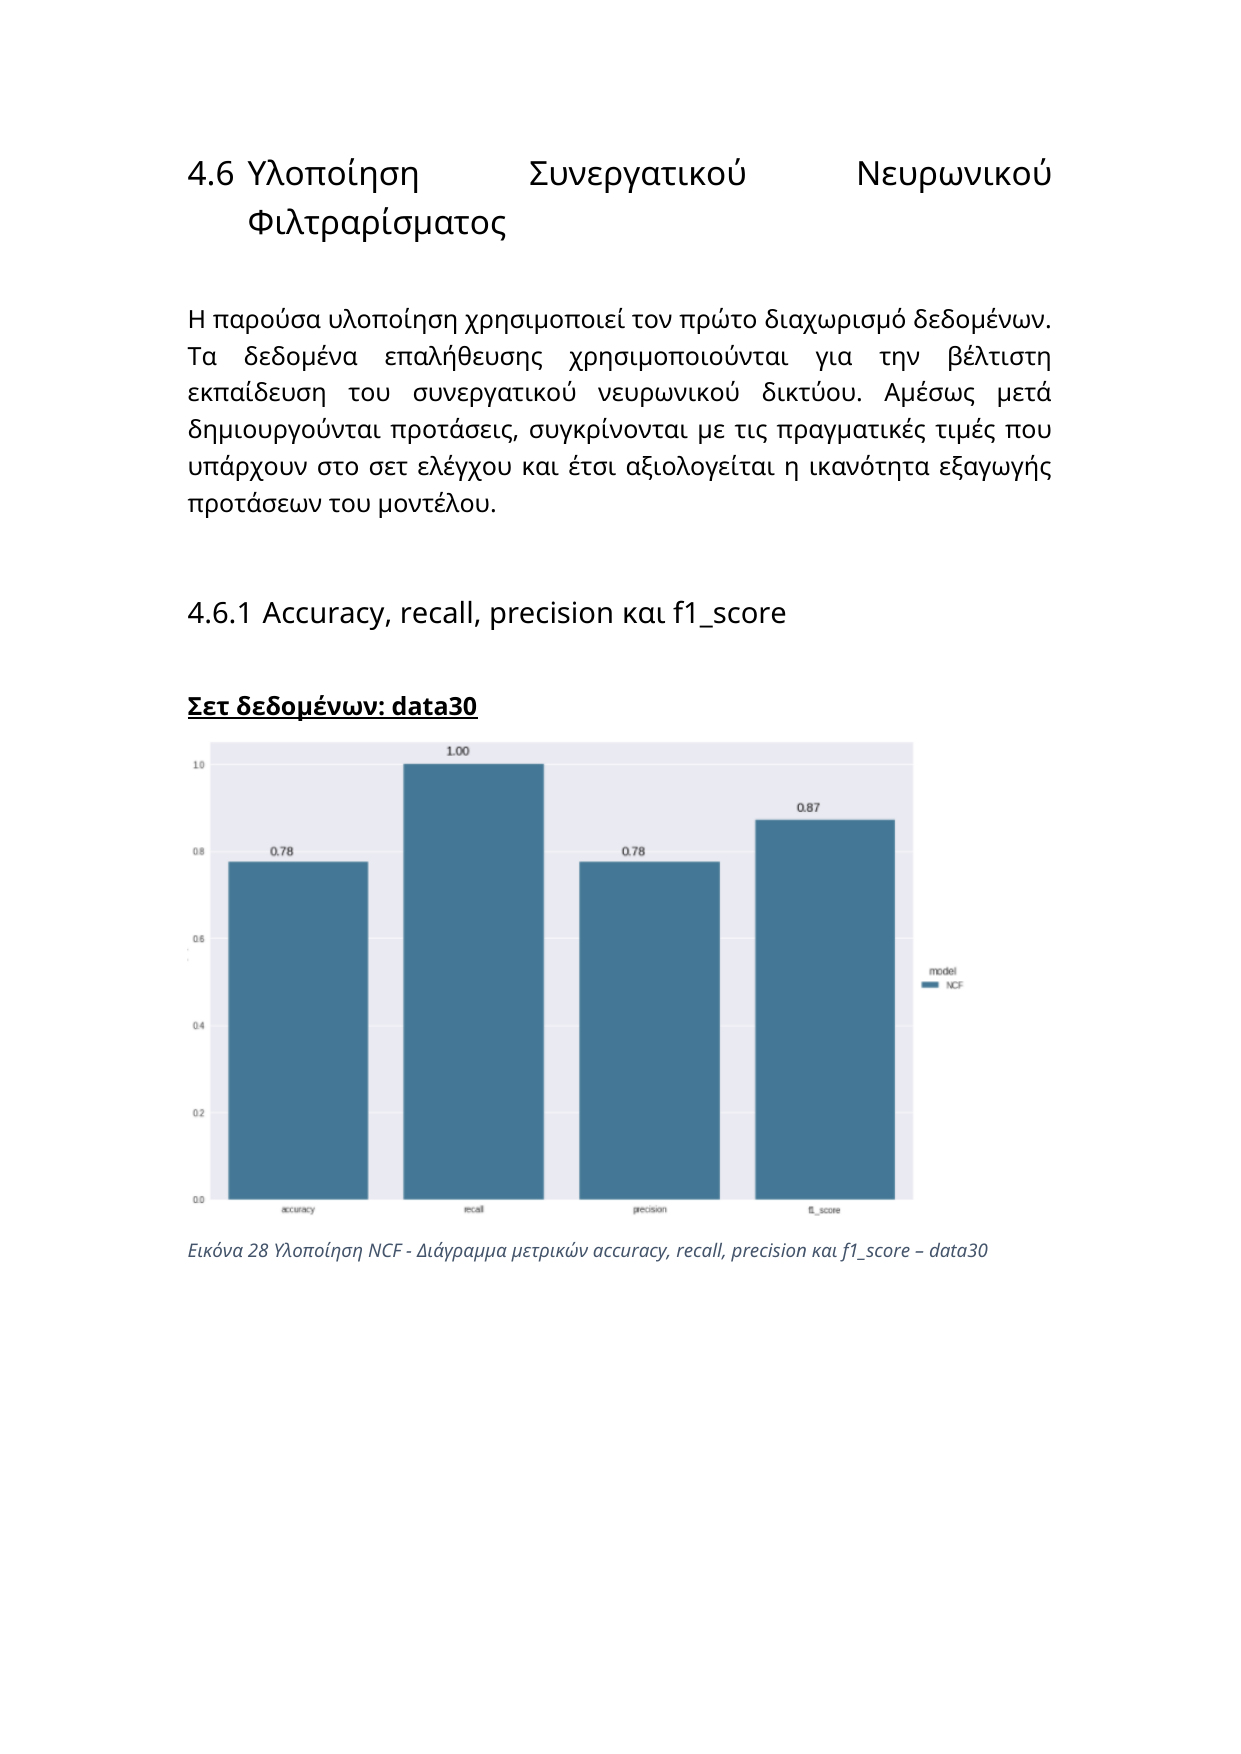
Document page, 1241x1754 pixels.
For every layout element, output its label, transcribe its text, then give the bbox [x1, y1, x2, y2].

text Η παρούσα υλοποίηση χρησιμοποιεί τον πρώτο διαχωρισμό δεδομένων. Τα δεδομένα επαλήθευσης χρησιμοποιούνται για την βέλτιστη εκπαίδευση του συνεργατικού νευρωνικού δικτύου. Αμέσως μετά δημιουργούνται προτάσεις, συγκρίνονται με τις πραγματικές τιμές που υπάρχουν στο σετ ελέγχου και έτσι αξιολογείται η ικανότητα εξαγωγής προτάσεων του μοντέλου. [187, 301, 1053, 519]
subtitle Υλοποίηση Συνεργατικού Νευρωνικού Φιλτραρίσματος [187, 150, 1053, 244]
subtitle Accuracy, recall, precision και f1_score [187, 592, 1053, 632]
text Εικόνα 28 Υλοποίηση NCF - Διάγραμμα μετρικών accuracy, recall, precision και f1_score – data30 [187, 1237, 1053, 1263]
text Σετ δεδομένων: data30 [187, 688, 1053, 722]
picture [187, 741, 965, 1218]
